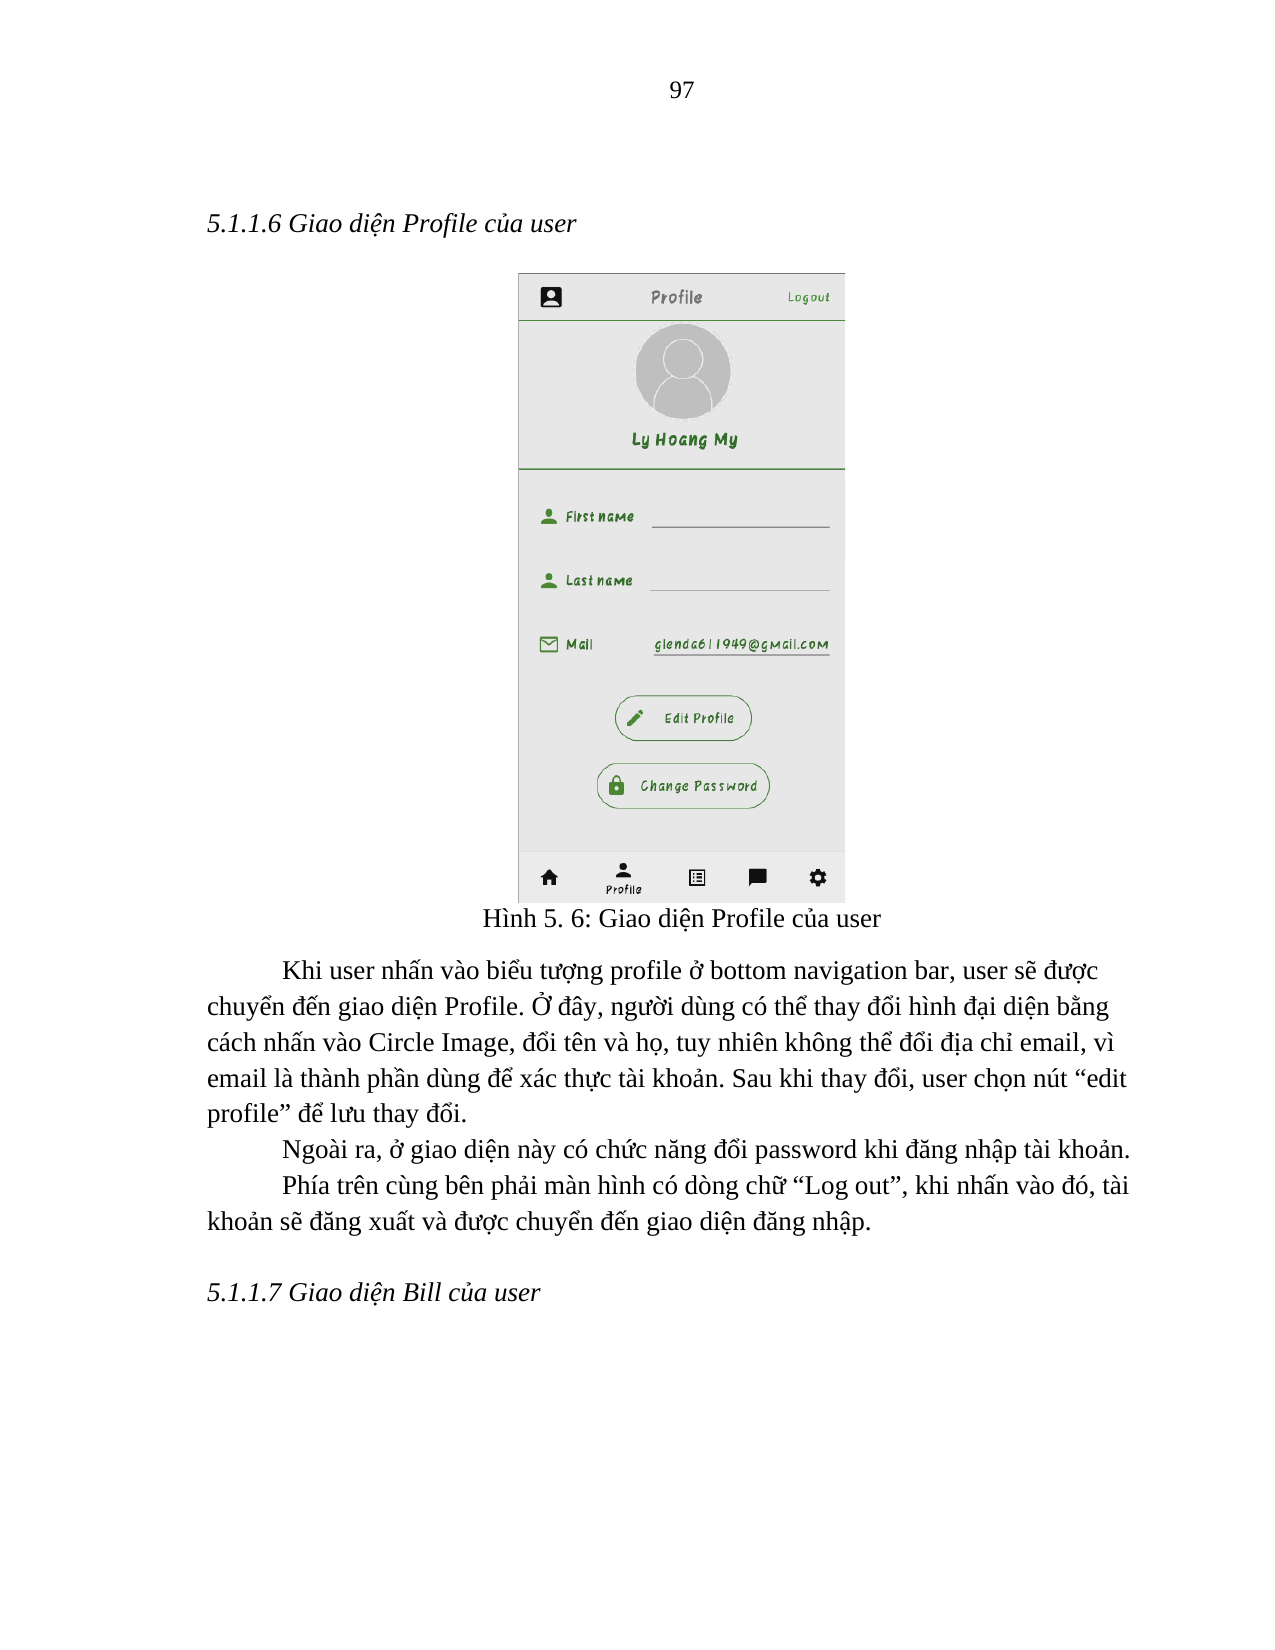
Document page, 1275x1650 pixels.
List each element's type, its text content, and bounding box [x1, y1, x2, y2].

text Hình 5. 6: Giao diện Profile của user [207, 902, 1157, 934]
text 5.1.1.7 Giao diện Bill của user [207, 1276, 1157, 1307]
picture [518, 273, 846, 903]
list Khi user nhấn vào biểu tượng profile ở bottom navigation bar, user sẽ được chuyển đến giao diện Profile. Ở đây, người dùng có thể thay đổi hình đại diện bằng cách nhấn vào Circle Image, đổi tên và họ, tuy nhiên không thể đổi địa chỉ email, vì email là thành phần dùng để xác thực tài khoản. Sau khi thay đổi, user chọn nút “edit profile” để lưu thay đổi. [207, 954, 1157, 1128]
list Ngoài ra, ở giao diện này có chức năng đổi password khi đăng nhập tài khoản. Phía trên cùng bên phải màn hình có dòng chữ “Log out”, khi nhấn vào đó, tài khoản sẽ đăng xuất và được chuyển đến giao diện đăng nhập. [207, 1133, 1157, 1236]
text 5.1.1.6 Giao diện Profile của user [207, 207, 1157, 238]
